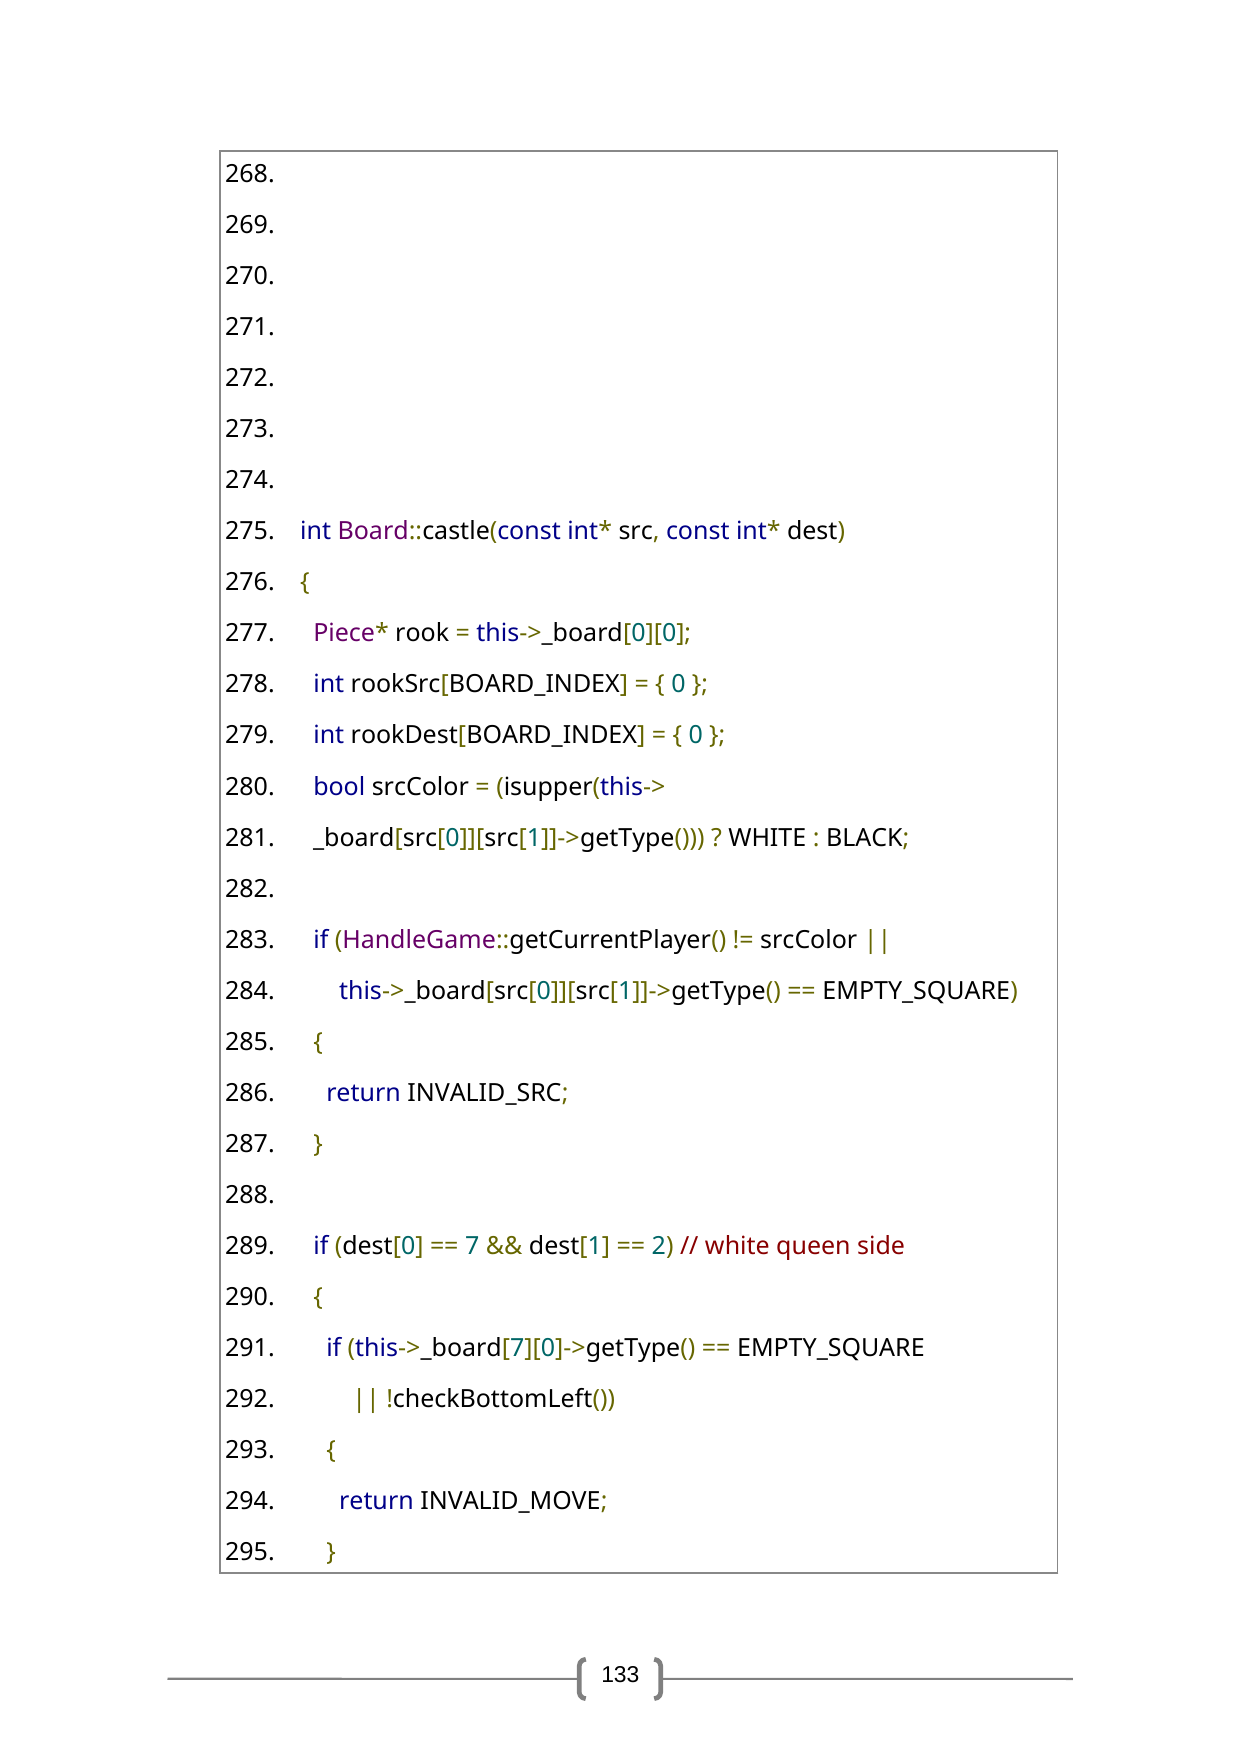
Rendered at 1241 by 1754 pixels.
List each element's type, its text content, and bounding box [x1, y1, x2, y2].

list { [221, 1426, 1057, 1466]
list int Board::castle(const int* src, const int* dest) [221, 507, 1057, 547]
list if (HandleGame::getCurrentPlayer() != srcColor || [221, 916, 1057, 955]
list int rookSrc[BOARD_INDEX] = { 0 }; [221, 660, 1057, 700]
list if (this->_board[7][0]->getType() == EMPTY_SQUARE [221, 1324, 1057, 1364]
list bool srcColor = (isupper(this-> [221, 762, 1057, 802]
list if (dest[0] == 7 && dest[1] == 2) // white queen side [221, 1222, 1057, 1262]
list this->_board[src[0]][src[1]]->getType() == EMPTY_SQUARE) [221, 967, 1057, 1006]
list return INVALID_MOVE; [221, 1477, 1057, 1517]
list Piece* rook = this->_board[0][0]; [221, 609, 1057, 649]
list return INVALID_SRC; [221, 1069, 1057, 1108]
list } [221, 1120, 1057, 1159]
list { [221, 558, 1057, 598]
list } [221, 1528, 1057, 1572]
list int rookDest[BOARD_INDEX] = { 0 }; [221, 711, 1057, 751]
list { [221, 1273, 1057, 1313]
list _board[src[0]][src[1]]->getType())) ? WHITE : BLACK; [221, 813, 1057, 853]
list || !checkBottomLeft()) [221, 1375, 1057, 1415]
list { [221, 1018, 1057, 1057]
